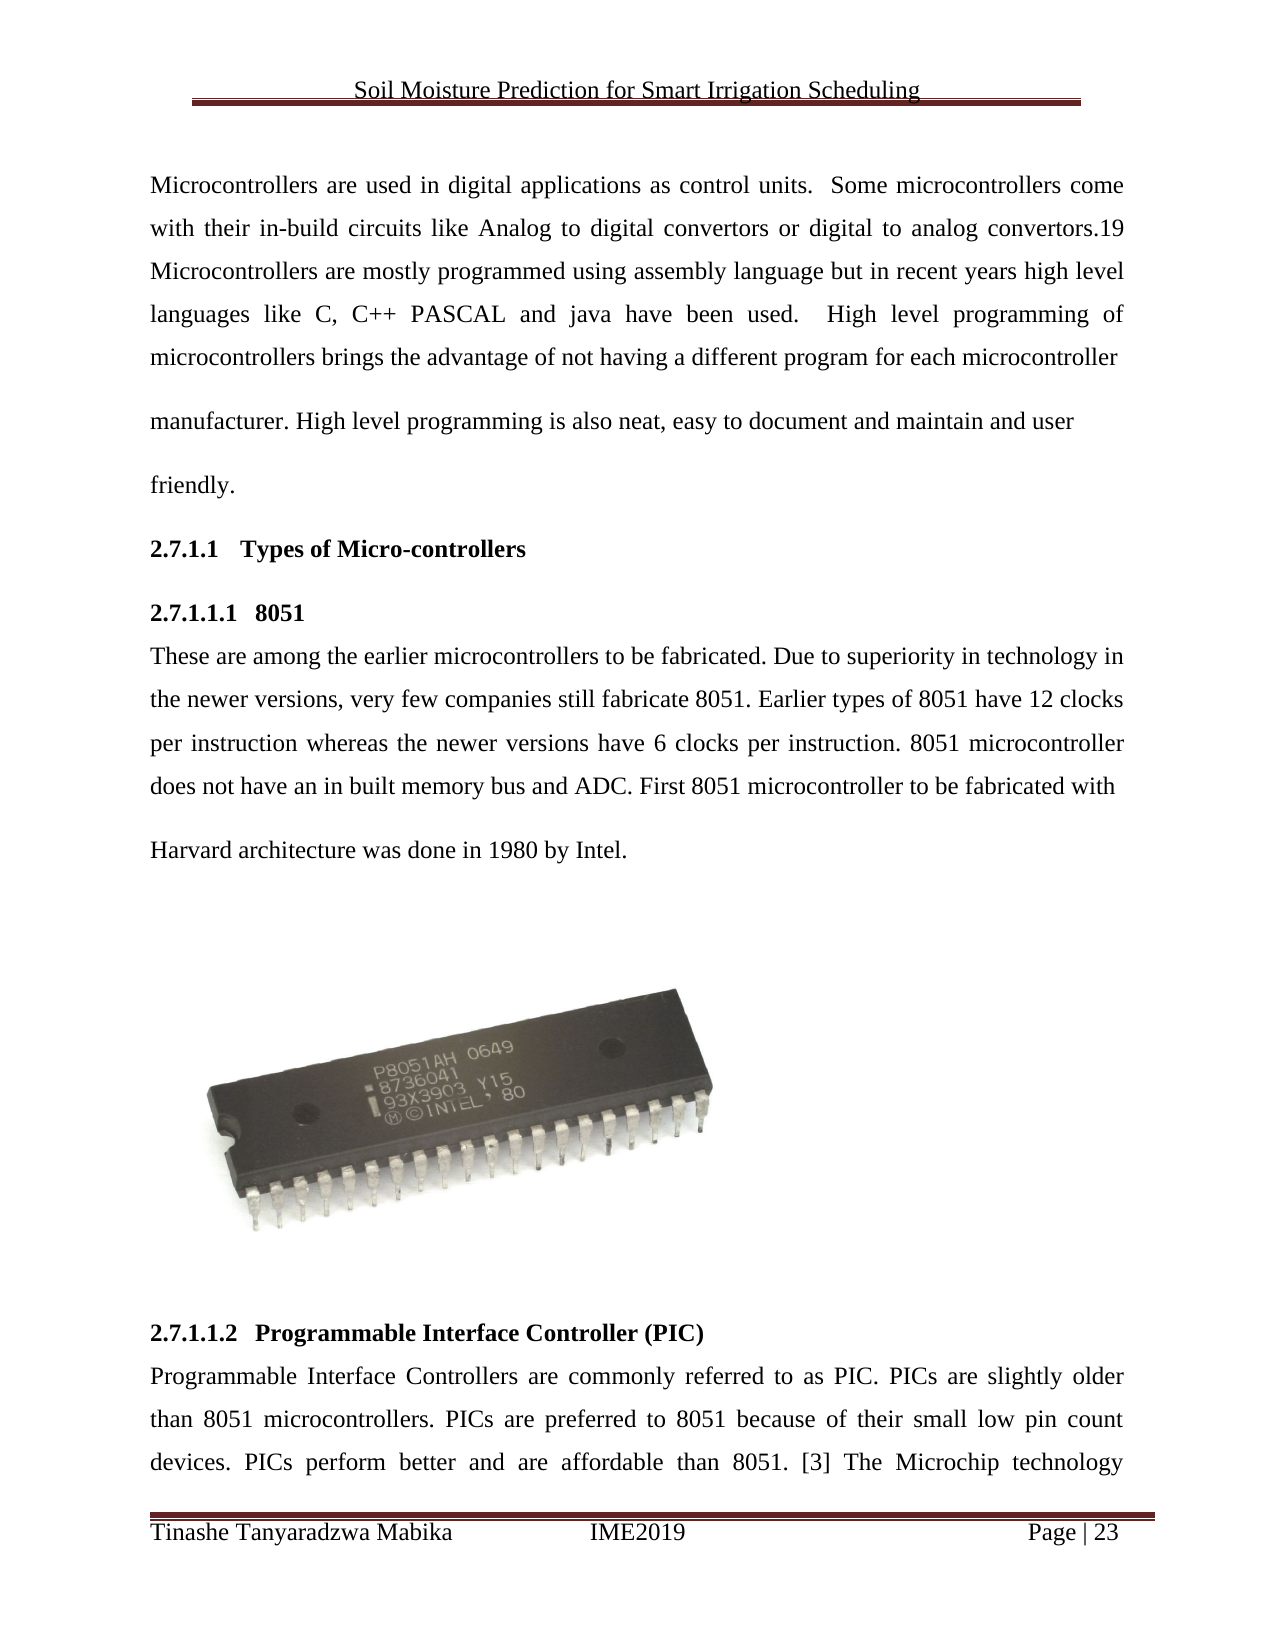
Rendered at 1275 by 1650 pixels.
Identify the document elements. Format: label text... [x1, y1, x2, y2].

text Harvard architecture was done in 1980 by Intel. [150, 835, 1125, 863]
subtitle 8051 [150, 598, 1125, 627]
subtitle Programmable Interface Controller (PIC) [150, 1318, 1125, 1347]
subtitle Types of Micro-controllers [150, 534, 1125, 563]
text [150, 1361, 1125, 1476]
text friendly. [150, 470, 1125, 499]
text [150, 170, 1125, 371]
picture [150, 898, 780, 1283]
text These are among the earlier microcontrollers to be fabricated. Due to superiority in technology in the newer versions, very few companies still fabricate 8051. Earlier types of 8051 have 12 clocks per instruction whereas the newer versions have 6 clocks per instruction. 8051 microcontroller does not have an in built memory bus and ADC. First 8051 microcontroller to be fabricated with [150, 641, 1125, 799]
text manufacturer. High level programming is also neat, easy to document and maintain and user [150, 406, 1125, 435]
